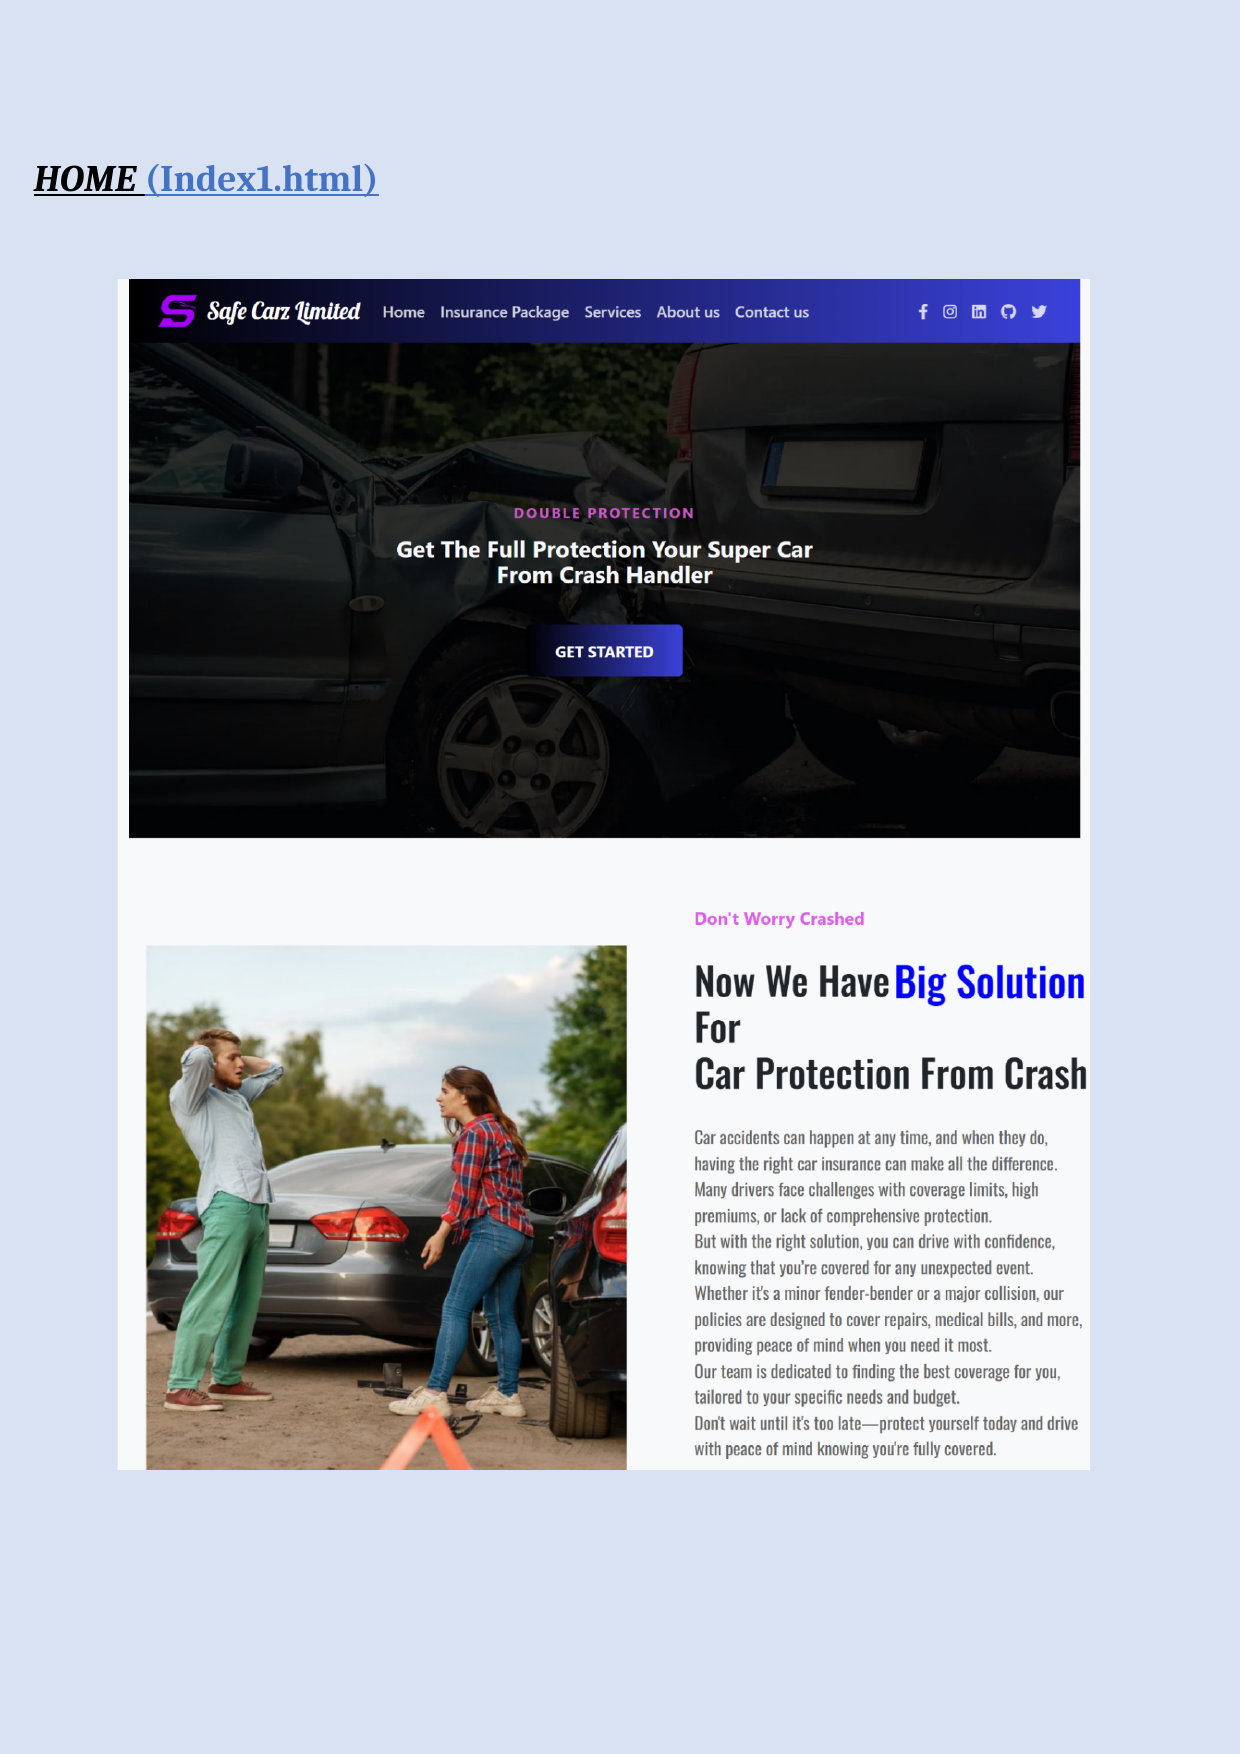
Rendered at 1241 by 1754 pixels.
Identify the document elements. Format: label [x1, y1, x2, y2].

picture [117, 279, 1091, 1470]
